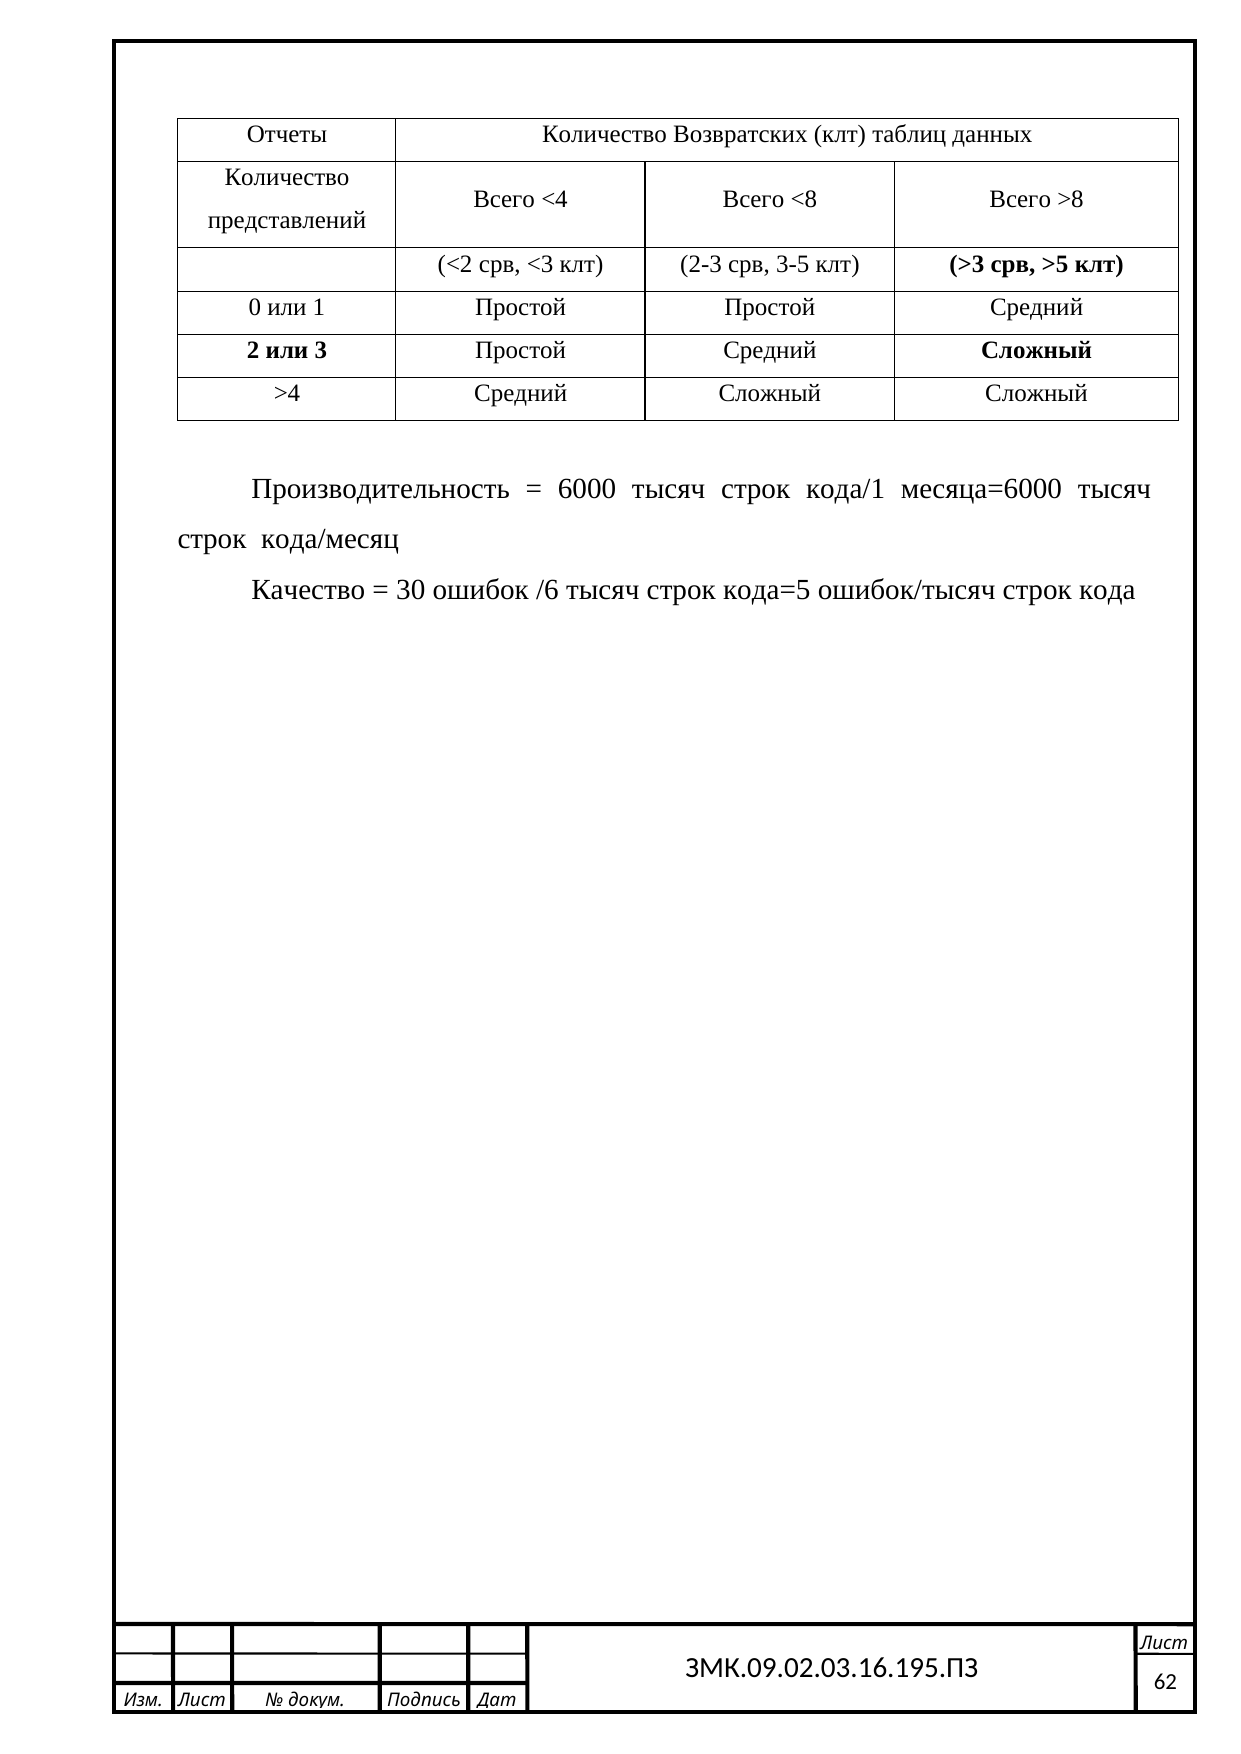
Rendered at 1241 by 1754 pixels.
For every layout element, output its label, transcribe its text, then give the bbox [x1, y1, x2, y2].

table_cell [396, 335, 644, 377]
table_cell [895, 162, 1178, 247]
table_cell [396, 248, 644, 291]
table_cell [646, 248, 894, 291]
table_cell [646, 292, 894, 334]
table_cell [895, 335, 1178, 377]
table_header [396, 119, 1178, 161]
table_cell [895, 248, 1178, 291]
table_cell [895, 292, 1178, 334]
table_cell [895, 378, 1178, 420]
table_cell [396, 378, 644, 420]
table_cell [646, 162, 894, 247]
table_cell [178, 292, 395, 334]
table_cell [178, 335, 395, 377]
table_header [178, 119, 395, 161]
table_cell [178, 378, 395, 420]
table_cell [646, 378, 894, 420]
text Производительность = 6000 тысяч строк кода/1 месяца=6000 тысяч строк кода/месяц [177, 471, 1152, 555]
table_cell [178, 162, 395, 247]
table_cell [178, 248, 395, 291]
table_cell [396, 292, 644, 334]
text Качество = 30 ошибок /6 тысяч строк кода=5 ошибок/тысяч строк кода [177, 572, 1152, 605]
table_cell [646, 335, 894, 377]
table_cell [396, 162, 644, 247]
